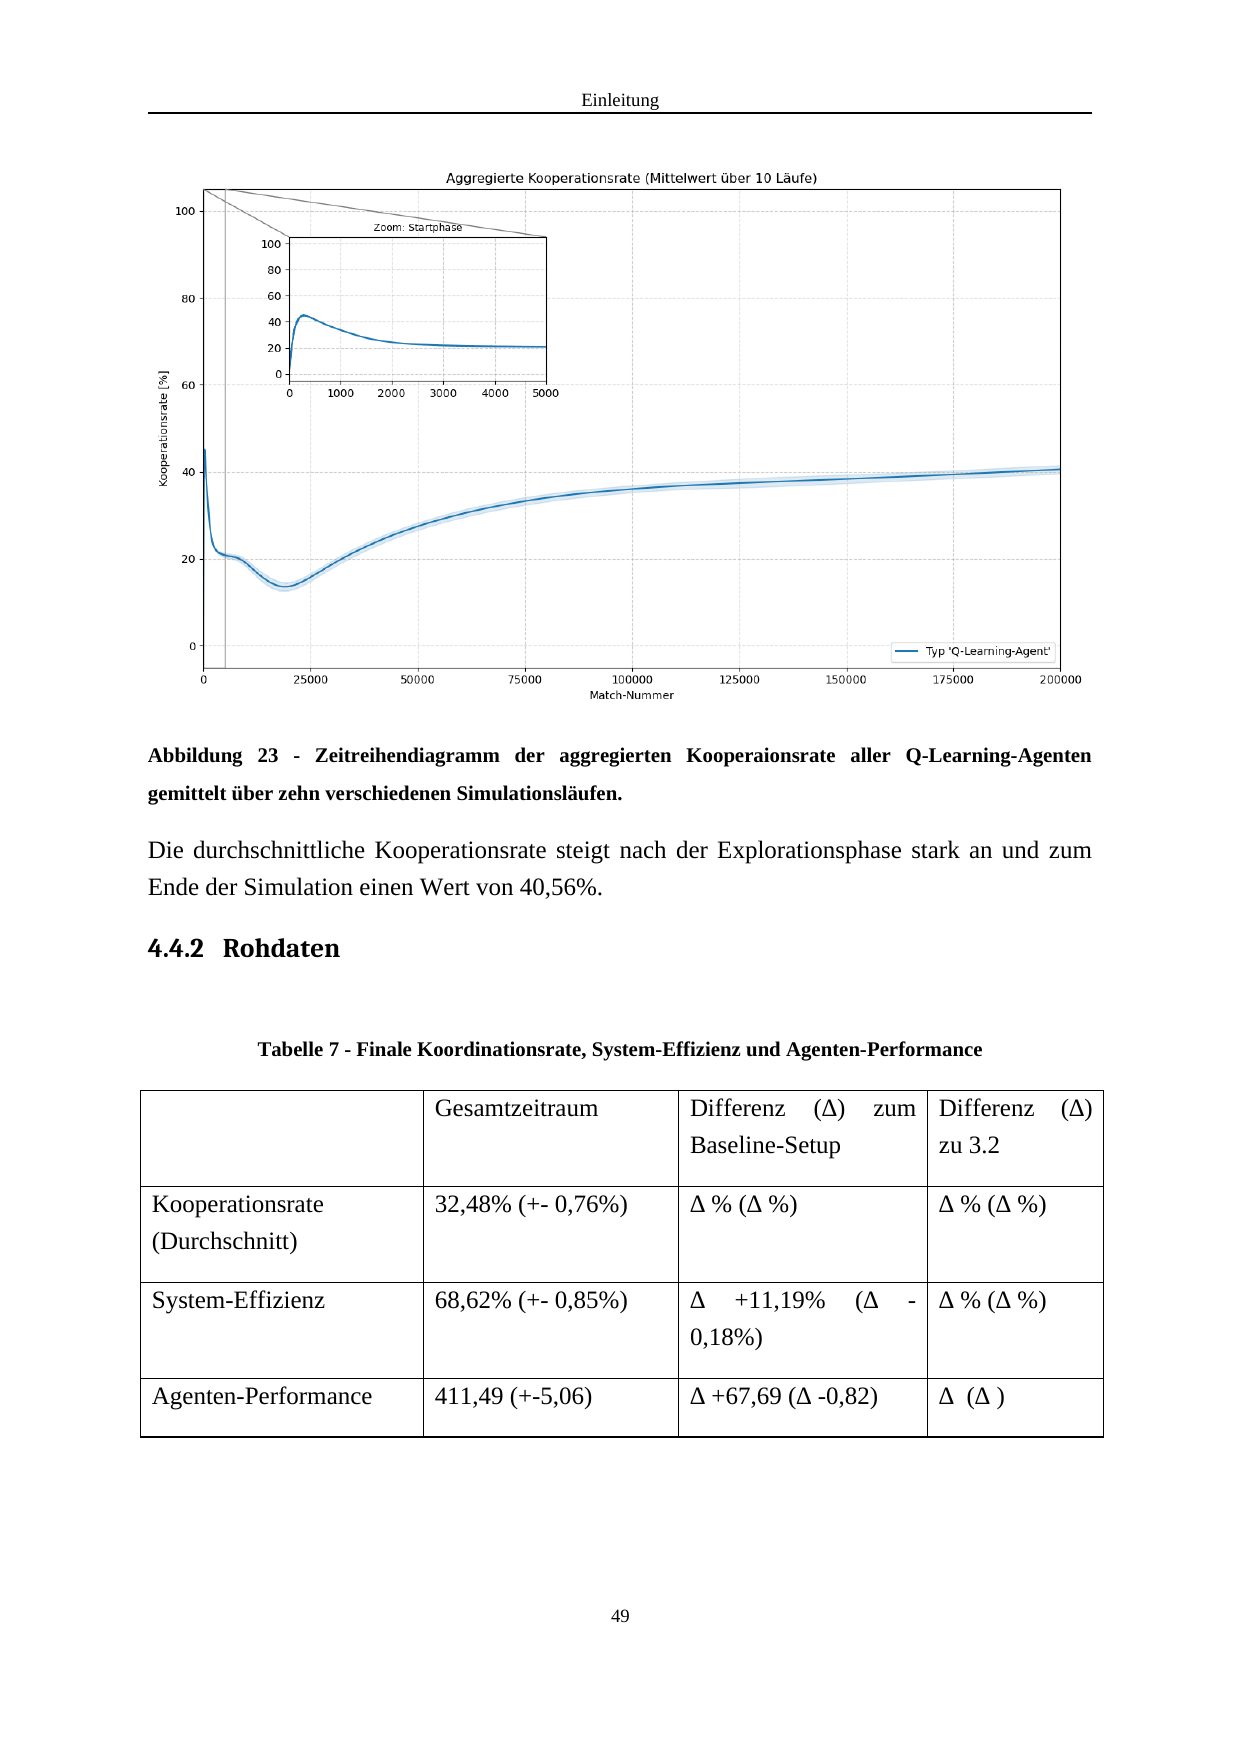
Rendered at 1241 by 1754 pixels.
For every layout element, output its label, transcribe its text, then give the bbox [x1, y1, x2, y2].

table_cell ∆ % (∆ %) [679, 1187, 927, 1282]
table_cell System-Effizienz [141, 1283, 423, 1378]
subtitle Rohdaten [148, 932, 1092, 965]
table_cell ∆ +11,19% (∆ -0,18%) [679, 1283, 927, 1378]
text Die durchschnittliche Kooperationsrate steigt nach der Explorationsphase stark an und zum Ende der Simulation einen Wert von 40,56%. [148, 833, 1092, 903]
table_header Differenz (∆) zu 3.2 [928, 1091, 1103, 1186]
table_header [141, 1091, 423, 1186]
table_header Differenz (∆) zum Baseline-Setup [679, 1091, 927, 1186]
table_cell ∆ (∆ ) [928, 1379, 1103, 1436]
table_cell 32,48% (+- 0,76%) [424, 1187, 678, 1282]
table_cell 68,62% (+- 0,85%) [424, 1283, 678, 1378]
picture [147, 161, 1093, 713]
table_cell ∆ +67,69 (∆ -0,82) [679, 1379, 927, 1436]
text Tabelle 7 - Finale Koordinationsrate, System-Effizienz und Agenten-Performance [148, 1033, 1092, 1066]
table_cell Kooperationsrate (Durchschnitt) [141, 1187, 423, 1282]
table_cell Agenten-Performance [141, 1379, 423, 1436]
table_cell ∆ % (∆ %) [928, 1283, 1103, 1378]
table_header Gesamtzeitraum [424, 1091, 678, 1186]
table_cell ∆ % (∆ %) [928, 1187, 1103, 1282]
table_cell 411,49 (+-5,06) [424, 1379, 678, 1436]
